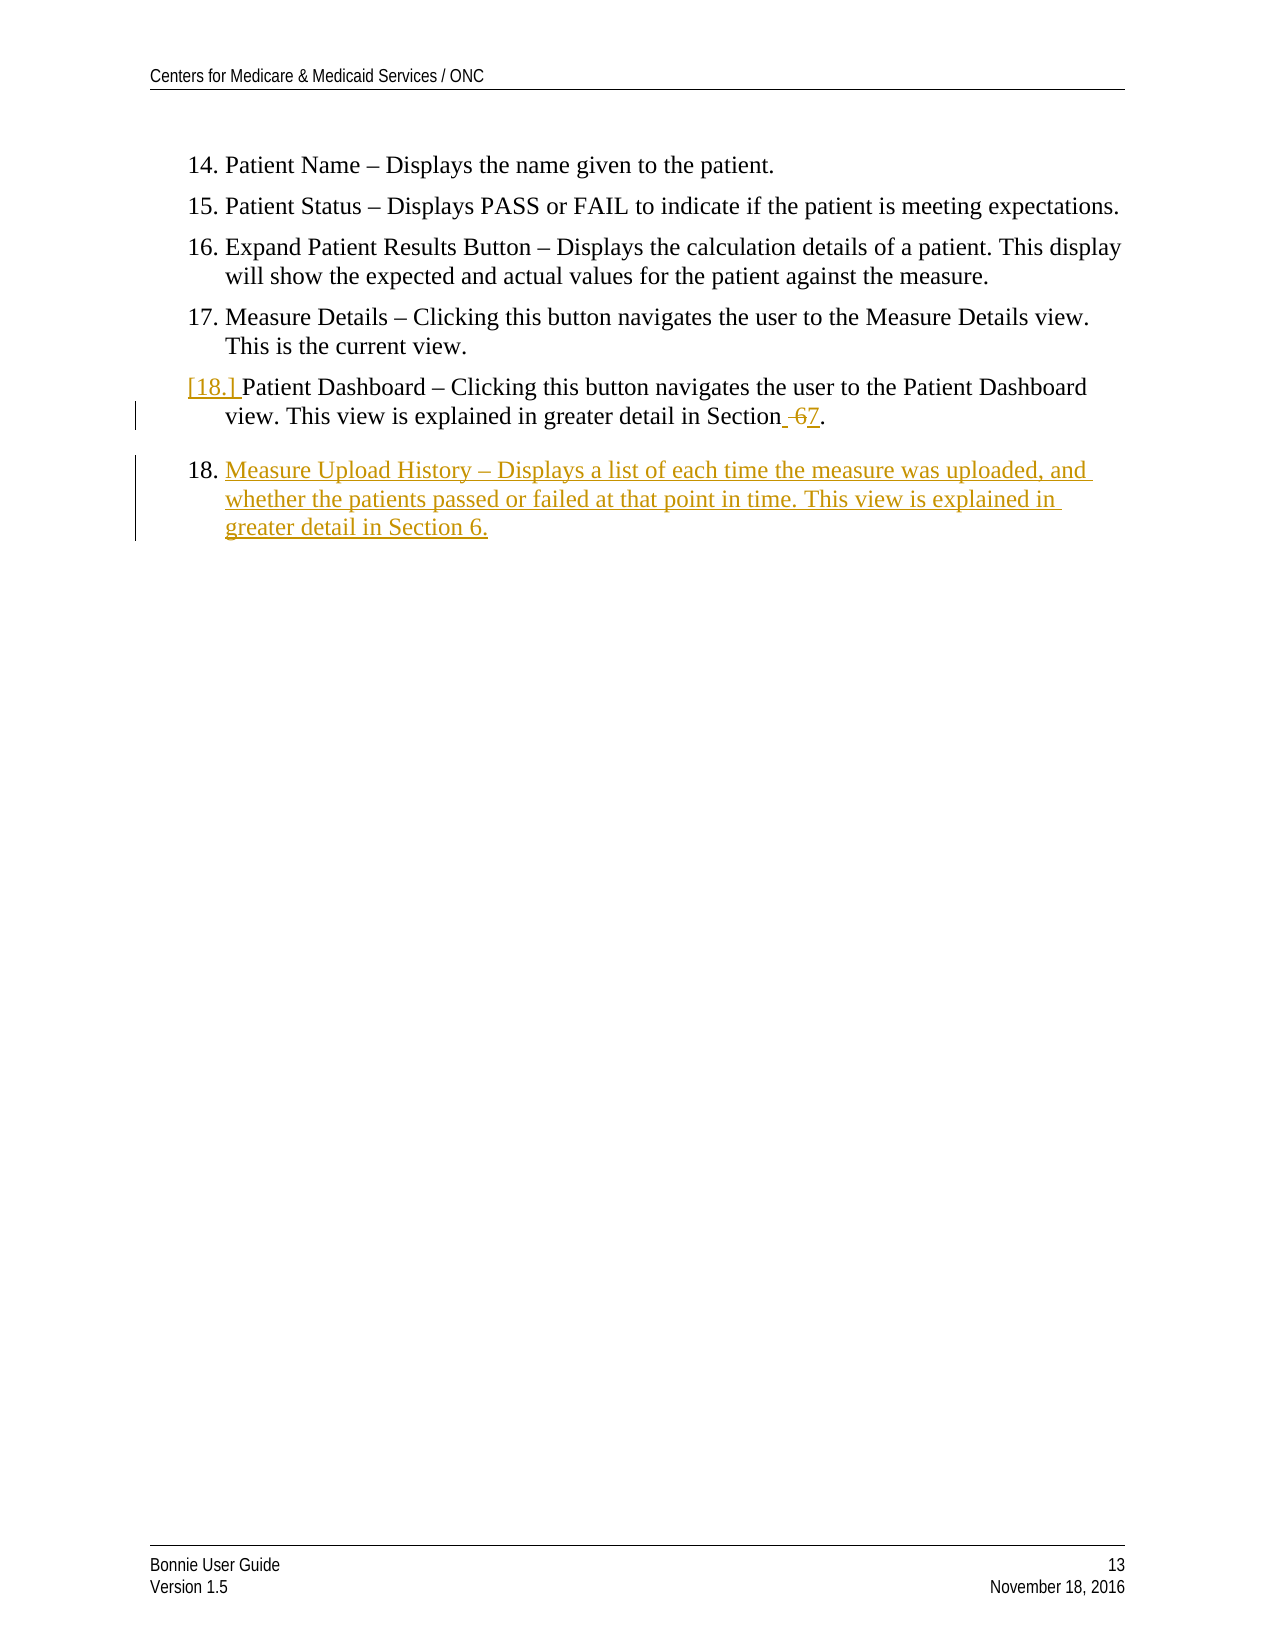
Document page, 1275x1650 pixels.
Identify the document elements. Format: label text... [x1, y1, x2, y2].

list Measure Details – Clicking this button navigates the user to the Measure Details view. This is the current view. [187, 302, 1125, 360]
list Expand Patient Results Button – Displays the calculation details of a patient. This display will show the expected and actual values for the patient against the measure. [187, 232, 1125, 290]
list Patient Dashboard – Clicking this button navigates the user to the Patient Dashboard view. This view is explained in greater detail in Section. [187, 372, 1125, 430]
list Patient Name – Displays the name given to the patient. [187, 150, 1125, 179]
list Patient Status – Displays PASS or FAIL to indicate if the patient is meeting expectations. [187, 191, 1125, 220]
